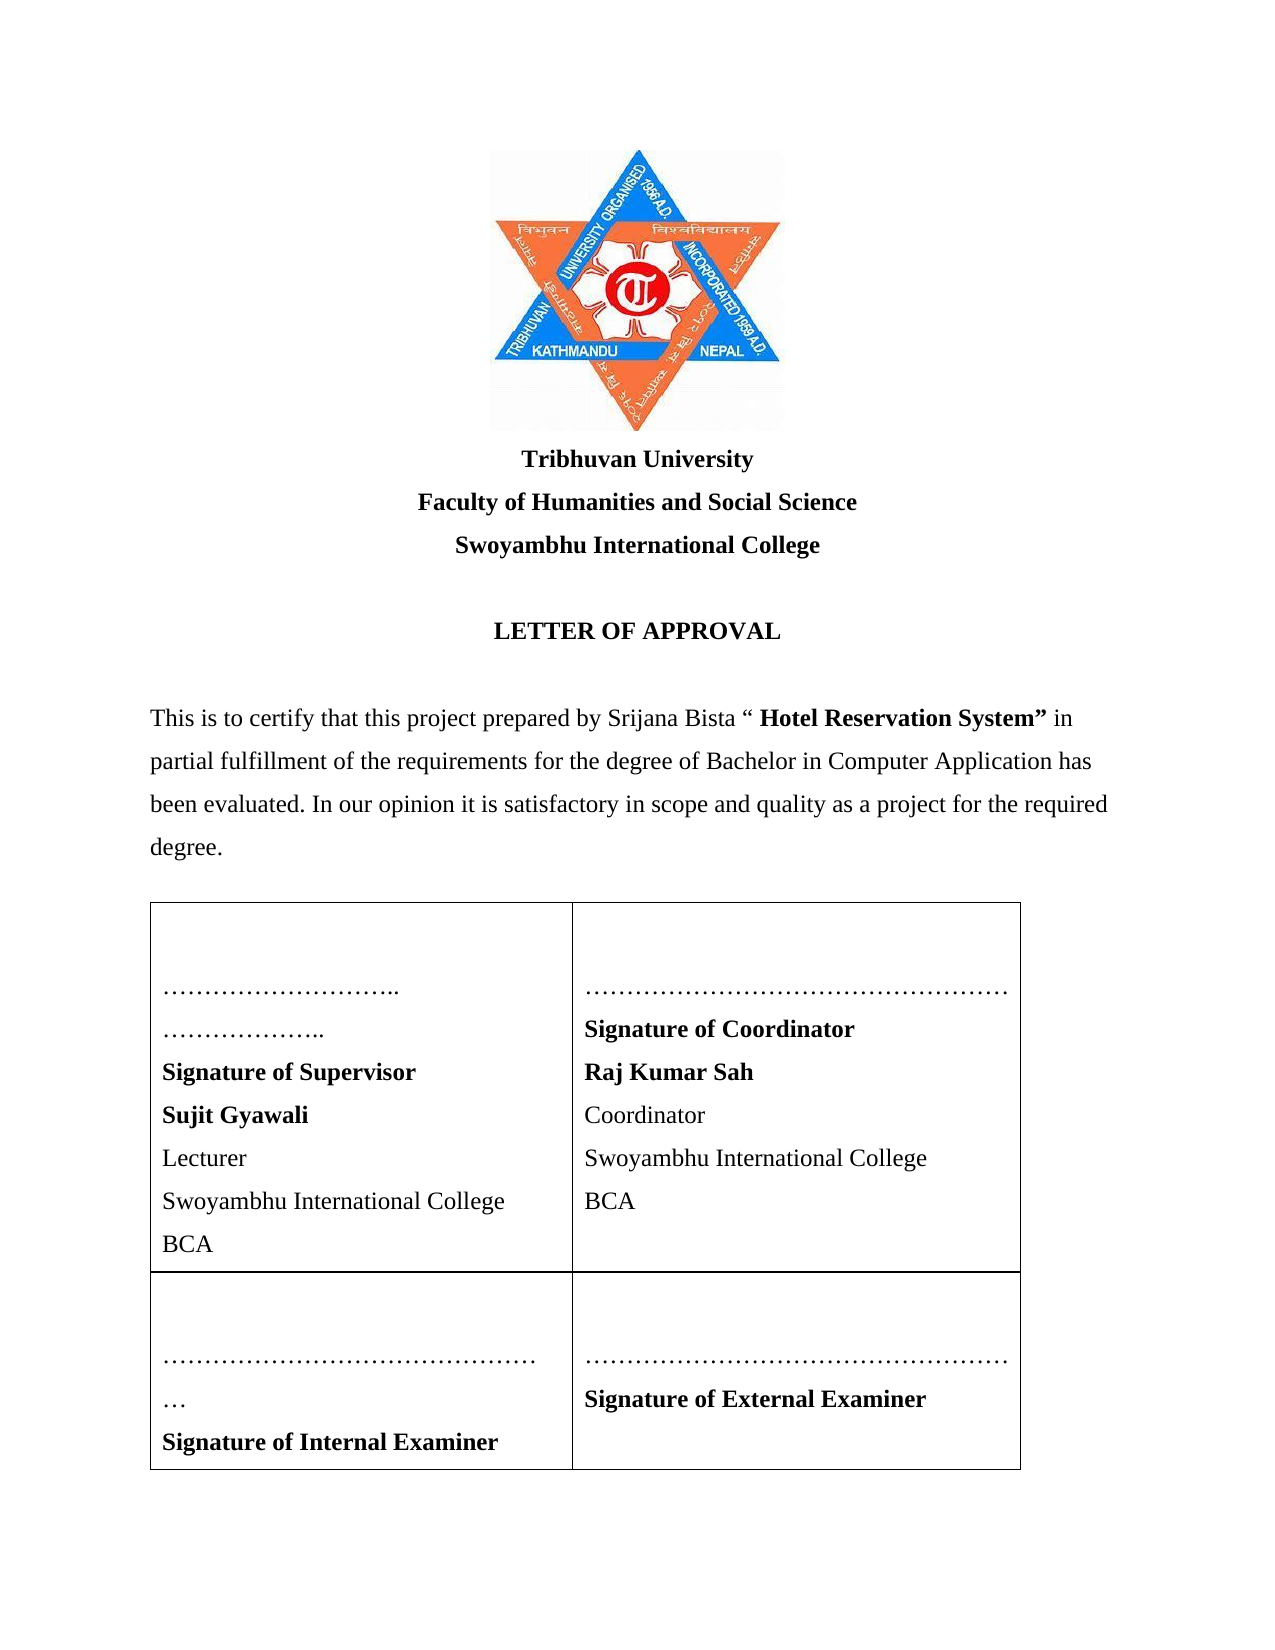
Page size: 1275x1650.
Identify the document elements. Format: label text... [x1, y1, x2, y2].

text LETTER OF APPROVAL [150, 616, 1125, 645]
picture [490, 150, 785, 431]
table_cell ………………………………………… Signature of Internal Examiner [151, 1273, 572, 1469]
table_cell …………………………………………… Signature of External Examiner [573, 1273, 1020, 1469]
text This is to certify that this project prepared by Srijana Bista “ Hotel Reservation System” in partial fulfillment of the requirements for the degree of Bachelor in Computer Application has been evaluated. In our opinion it is satisfactory in scope and quality as a project for the required degree. [150, 703, 1125, 861]
text Faculty of Humanities and Social Science [150, 487, 1125, 516]
text Swoyambhu International College [150, 530, 1125, 559]
text Tribhuvan University [150, 444, 1125, 473]
table_header ………………………..……………….. Signature of Supervisor Sujit Gyawali Lecturer Swoyambhu International College BCA [151, 903, 572, 1271]
table_header …………………………………………… Signature of Coordinator Raj Kumar Sah Coordinator Swoyambhu International College BCA [573, 903, 1020, 1271]
